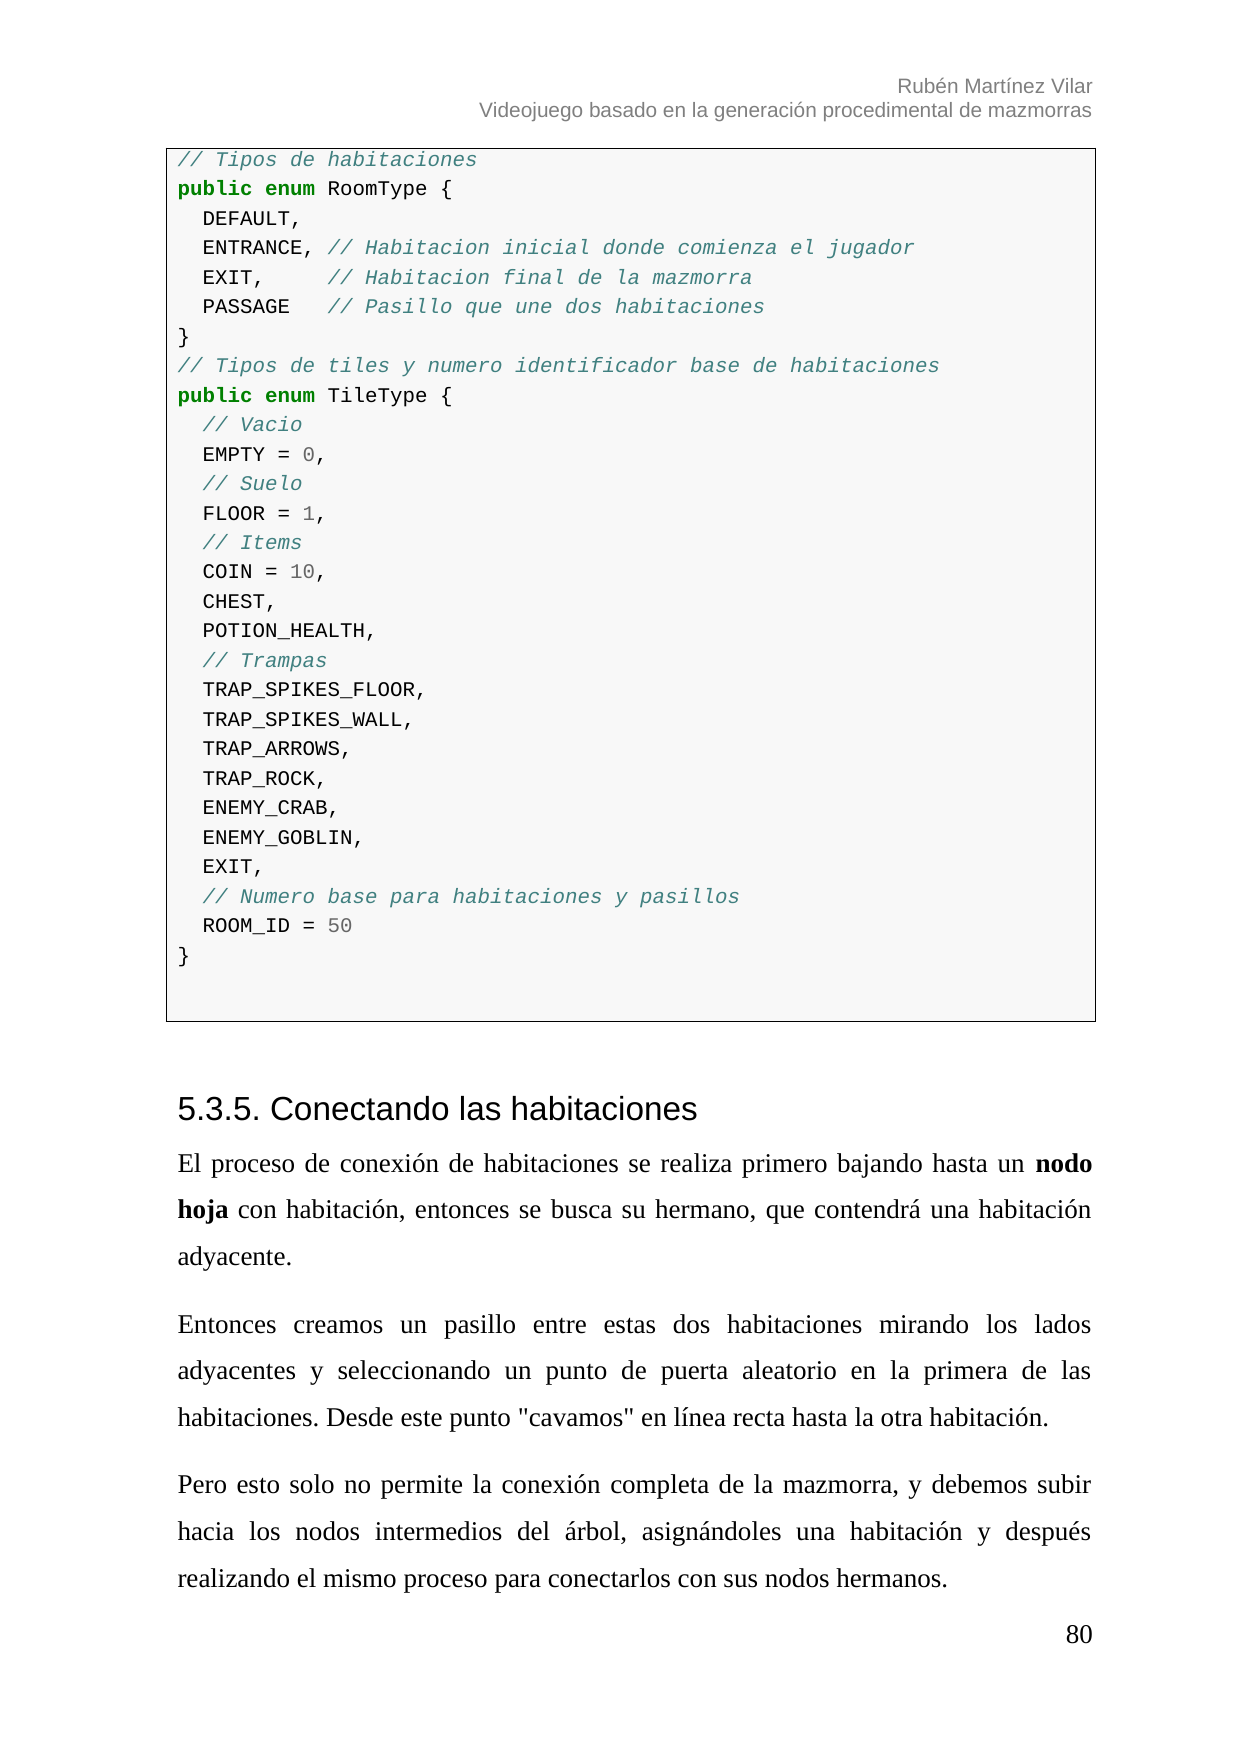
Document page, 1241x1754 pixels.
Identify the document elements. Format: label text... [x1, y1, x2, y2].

subtitle Conectando las habitaciones [177, 1089, 1092, 1128]
table_header // Tipos de habitaciones public enum RoomType { DEFAULT, ENTRANCE, // Habitacion inicial donde comienza el jugador EXIT, // Habitacion final de la mazmorra PASSAGE // Pasillo que une dos habitaciones } // Tipos de tiles y numero identificador base de habitaciones public enum TileType { // Vacio EMPTY = 0, // Suelo FLOOR = 1, // Items COIN = 10, CHEST, POTION_HEALTH, // Trampas TRAP_SPIKES_FLOOR, TRAP_SPIKES_WALL, TRAP_ARROWS, TRAP_ROCK, ENEMY_CRAB, ENEMY_GOBLIN, EXIT, // Numero base para habitaciones y pasillos ROOM_ID = 50 } [167, 149, 1095, 1021]
text Pero esto solo no permite la conexión completa de la mazmorra, y debemos subir hacia los nodos intermedios del árbol, asignándoles una habitación y después realizando el mismo proceso para conectarlos con sus nodos hermanos. [177, 1469, 1092, 1593]
text El proceso de conexión de habitaciones se realiza primero bajando hasta un nodo hoja con habitación, entonces se busca su hermano, que contendrá una habitación adyacente. [177, 1147, 1092, 1271]
text Entonces creamos un pasillo entre estas dos habitaciones mirando los lados adyacentes y seleccionando un punto de puerta aleatorio en la primera de las habitaciones. Desde este punto "cavamos" en línea recta hasta la otra habitación. [177, 1308, 1092, 1432]
